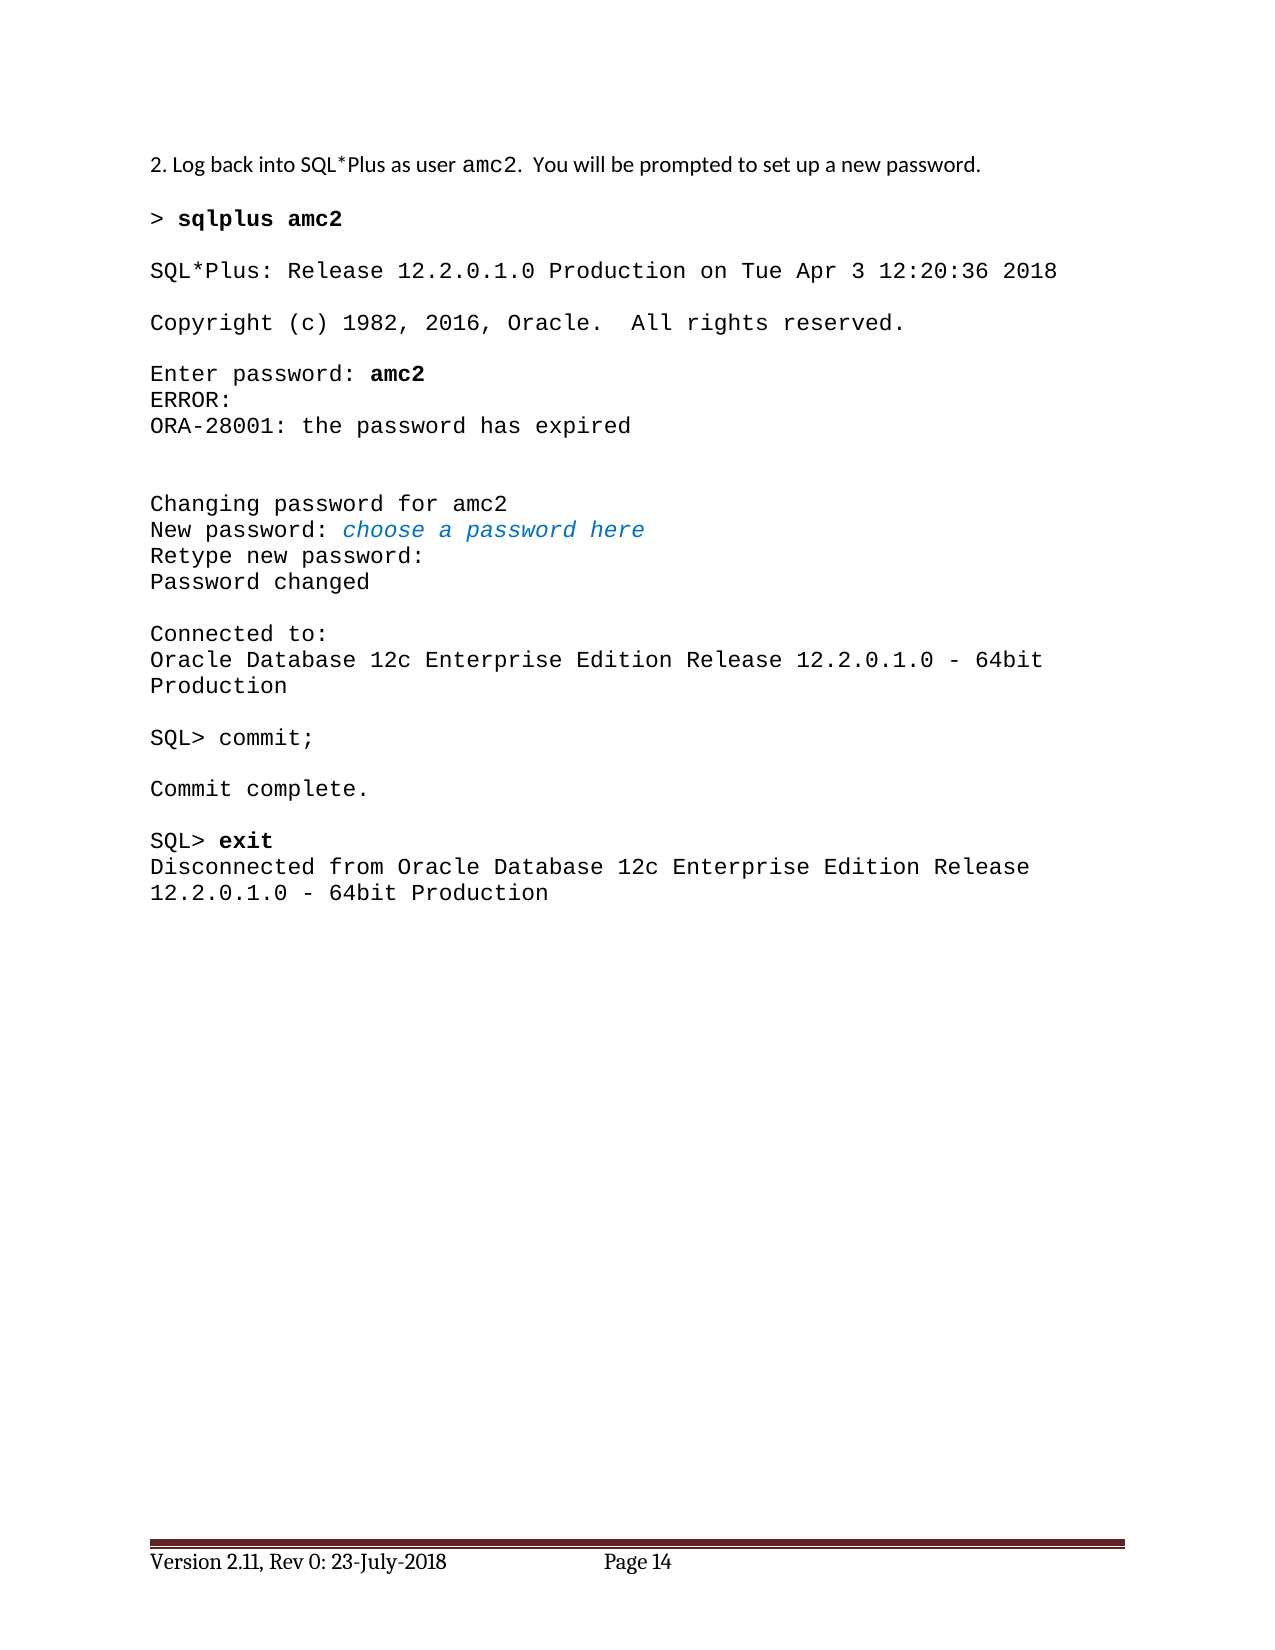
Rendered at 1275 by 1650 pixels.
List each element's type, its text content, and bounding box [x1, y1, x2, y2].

text ORA-28001: the password has expired [150, 415, 1125, 441]
text Connected to: [150, 622, 1125, 648]
text Commit complete. [150, 778, 1125, 804]
text SQL> commit; [150, 726, 1125, 752]
text > sqlplus amc2 [150, 207, 1125, 233]
text Copyright (c) 1982, 2016, Oracle. All rights reserved. [150, 311, 1125, 337]
text Oracle Database 12c Enterprise Edition Release 12.2.0.1.0 - 64bit Production [150, 648, 1125, 700]
text SQL> exit [150, 830, 1125, 856]
text New password: choose a password here [150, 518, 1125, 544]
text Password changed [150, 570, 1125, 596]
text Disconnected from Oracle Database 12c Enterprise Edition Release 12.2.0.1.0 - 64bit ProductionInstall the Latest Java 8 Security Baseline Java Development Kit [150, 856, 1125, 907]
text Enter password: amc2 [150, 363, 1125, 389]
text Changing password for amc2 [150, 492, 1125, 518]
text SQL*Plus: Release 12.2.0.1.0 Production on Tue Apr 3 12:20:36 2018 [150, 259, 1125, 285]
text 2. Log back into SQL*Plus as user amc2. You will be prompted to set up a new password. [150, 150, 1125, 179]
text ERROR: [150, 389, 1125, 415]
text Retype new password: [150, 544, 1125, 570]
